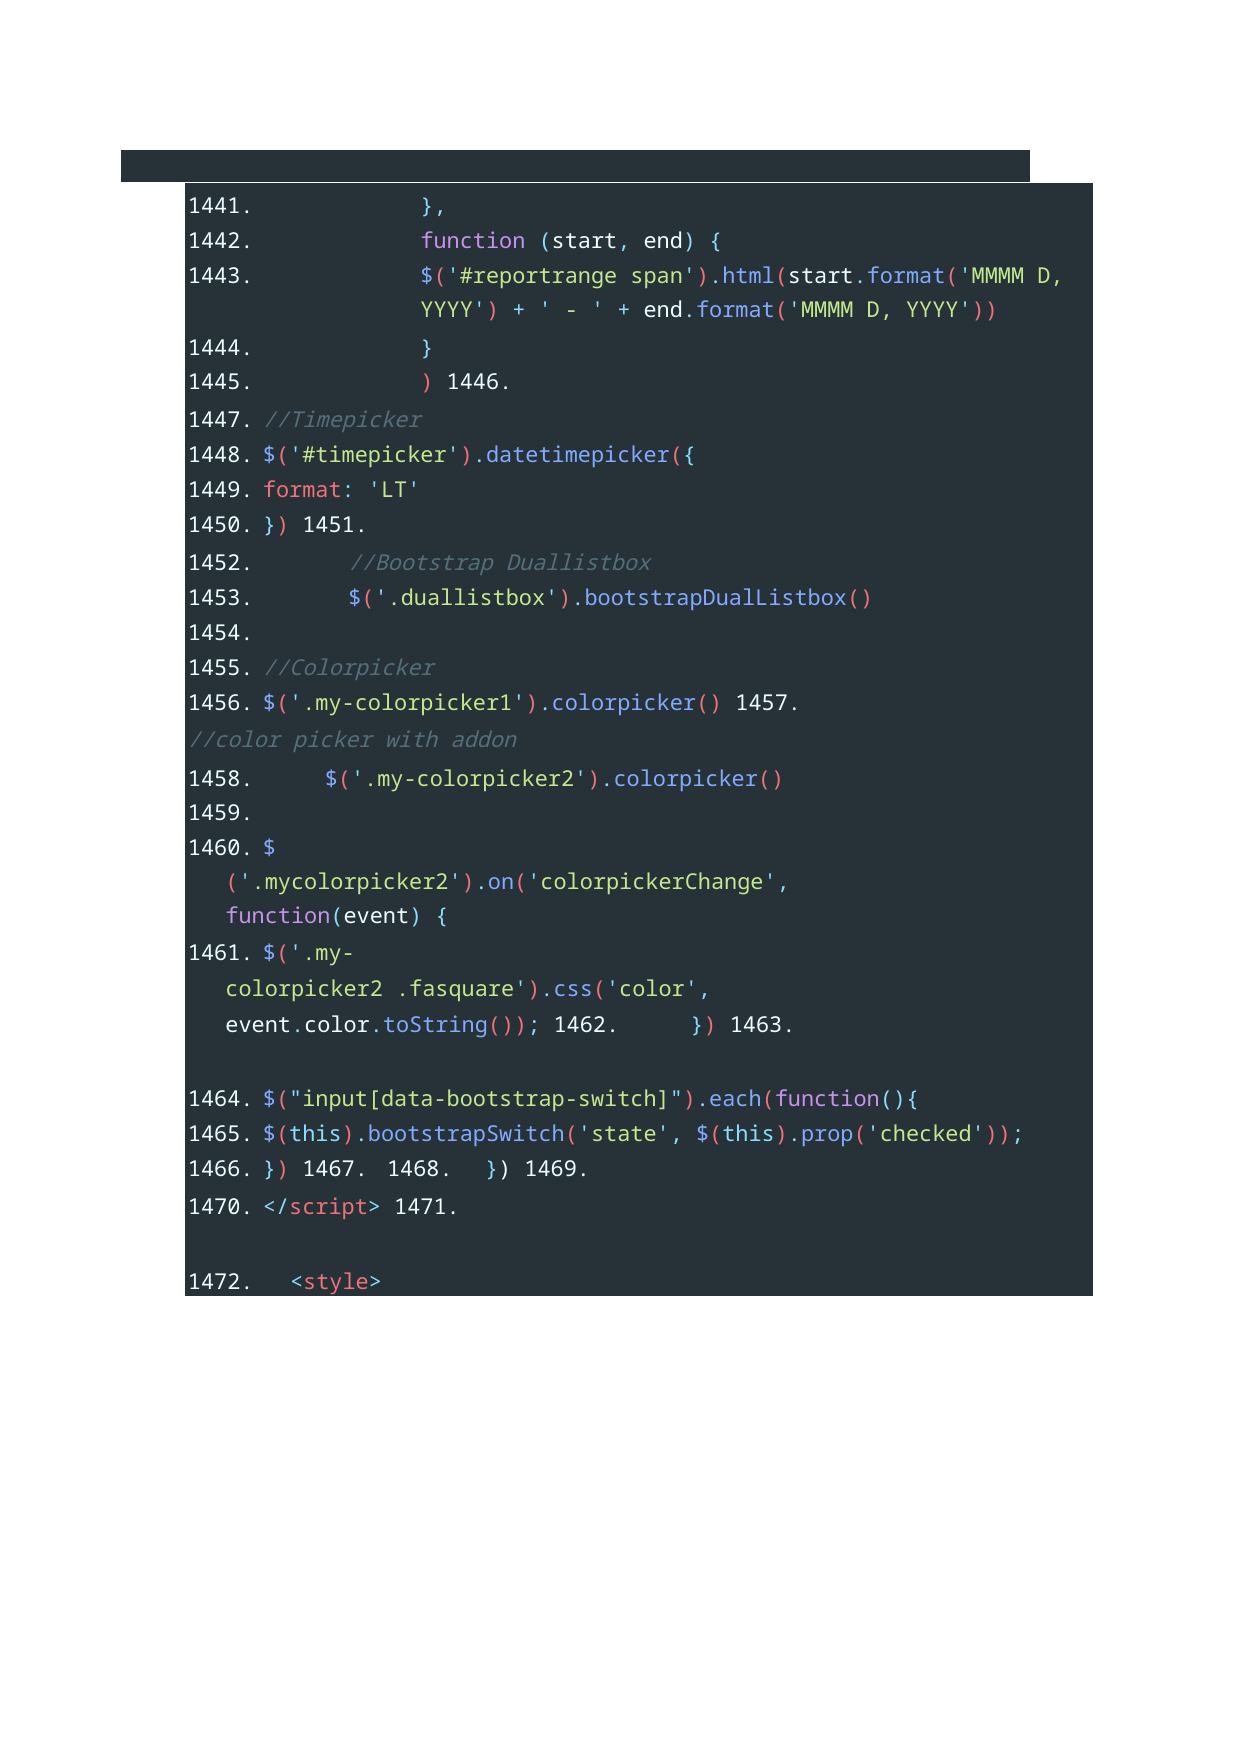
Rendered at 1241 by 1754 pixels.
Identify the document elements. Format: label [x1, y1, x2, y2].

table_header [185, 183, 1093, 1296]
